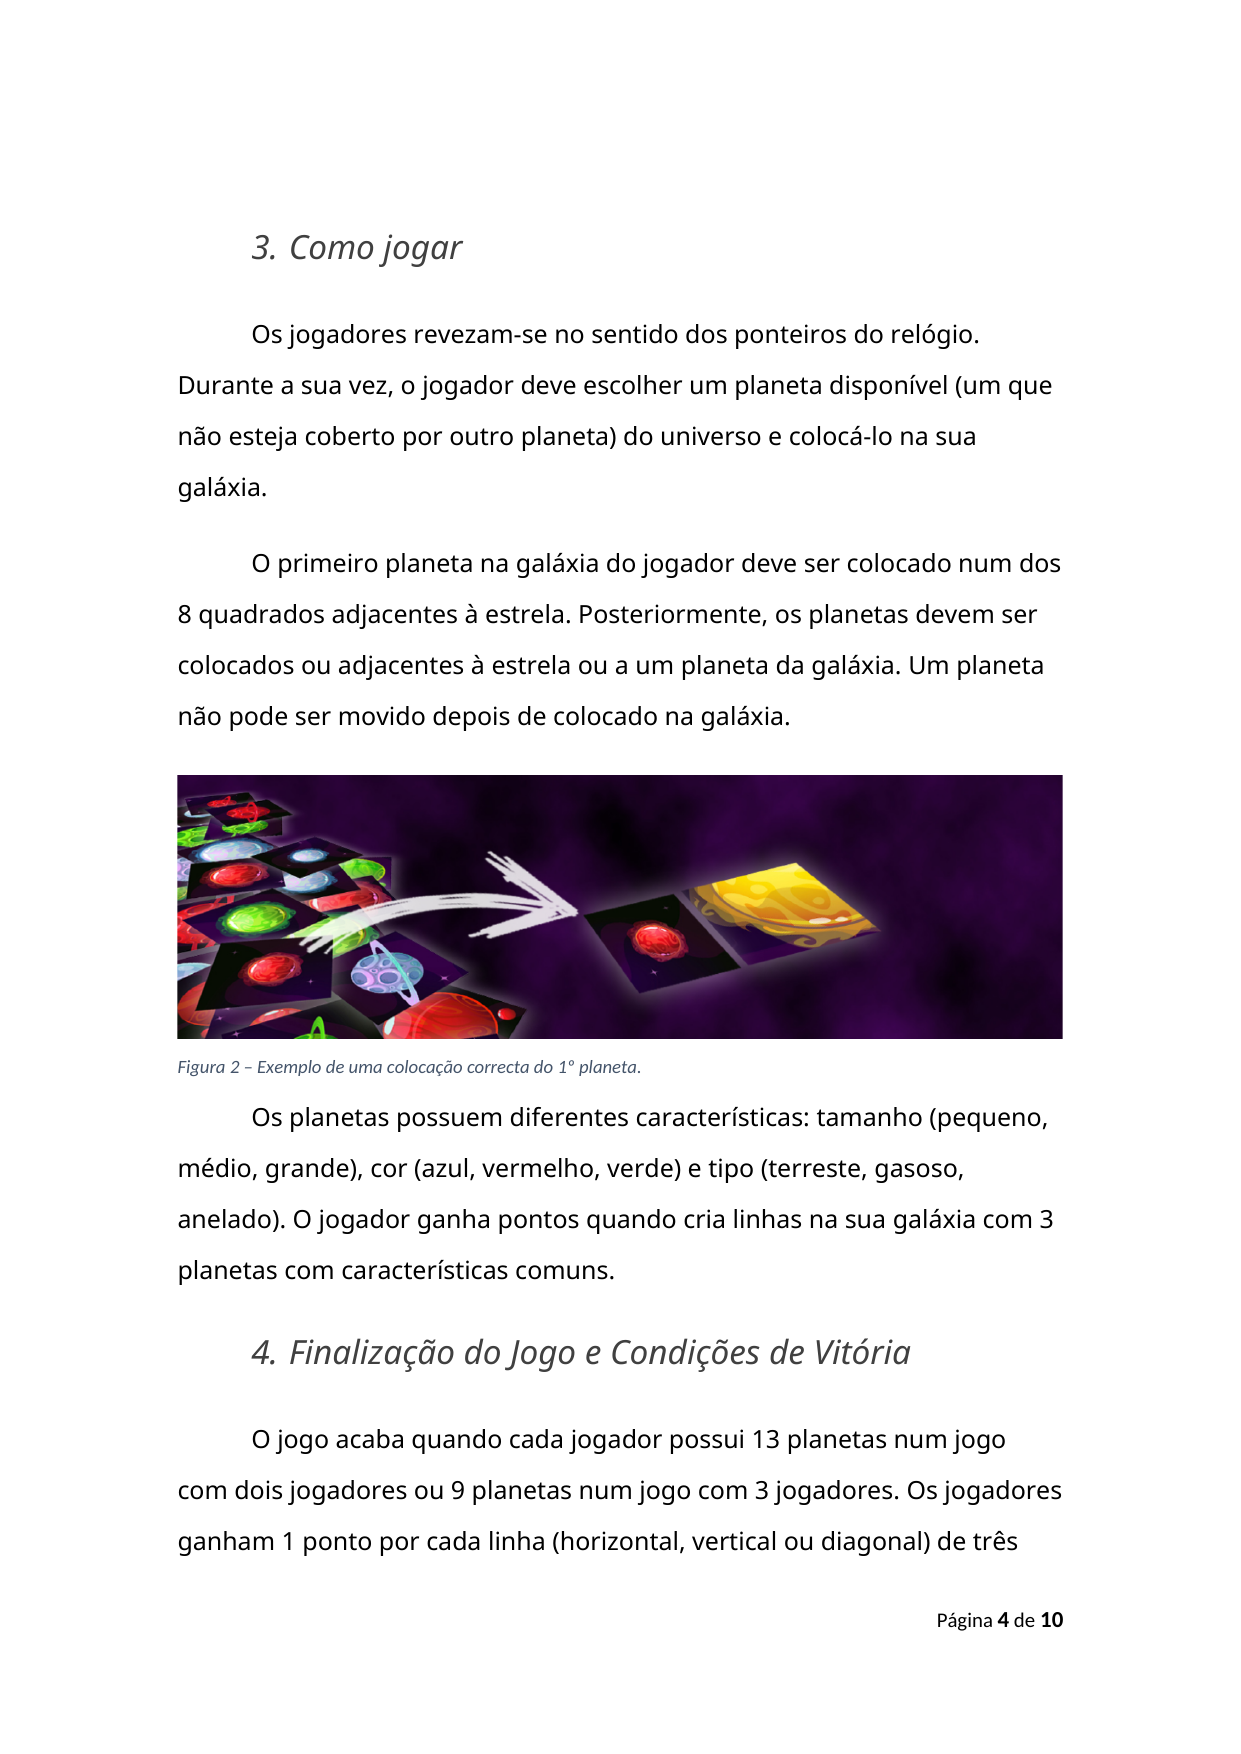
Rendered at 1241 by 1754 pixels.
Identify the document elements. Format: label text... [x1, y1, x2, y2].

list Finalização do Jogo e Condições de Vitória [251, 1329, 1063, 1374]
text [177, 1422, 1063, 1558]
text Os jogadores revezam-se no sentido dos ponteiros do relógio. Durante a sua vez, o jogador deve escolher um planeta disponível (um que não esteja coberto por outro planeta) do universo e colocá-lo na sua galáxia. [177, 317, 1063, 504]
text Os planetas possuem diferentes características: tamanho (pequeno, médio, grande), cor (azul, vermelho, verde) e tipo (terreste, gasoso, anelado). O jogador ganha pontos quando cria linhas na sua galáxia com 3 planetas com características comuns. [177, 1099, 1063, 1287]
picture [177, 775, 1063, 1039]
text O primeiro planeta na galáxia do jogador deve ser colocado num dos 8 quadrados adjacentes à estrela. Posteriormente, os planetas devem ser colocados ou adjacentes à estrela ou a um planeta da galáxia. Um planeta não pode ser movido depois de colocado na galáxia. [177, 546, 1063, 733]
text Figura 2 – Exemplo de uma colocação correcta do 1º planeta. [177, 1056, 1063, 1079]
list Como jogar [251, 224, 1063, 269]
